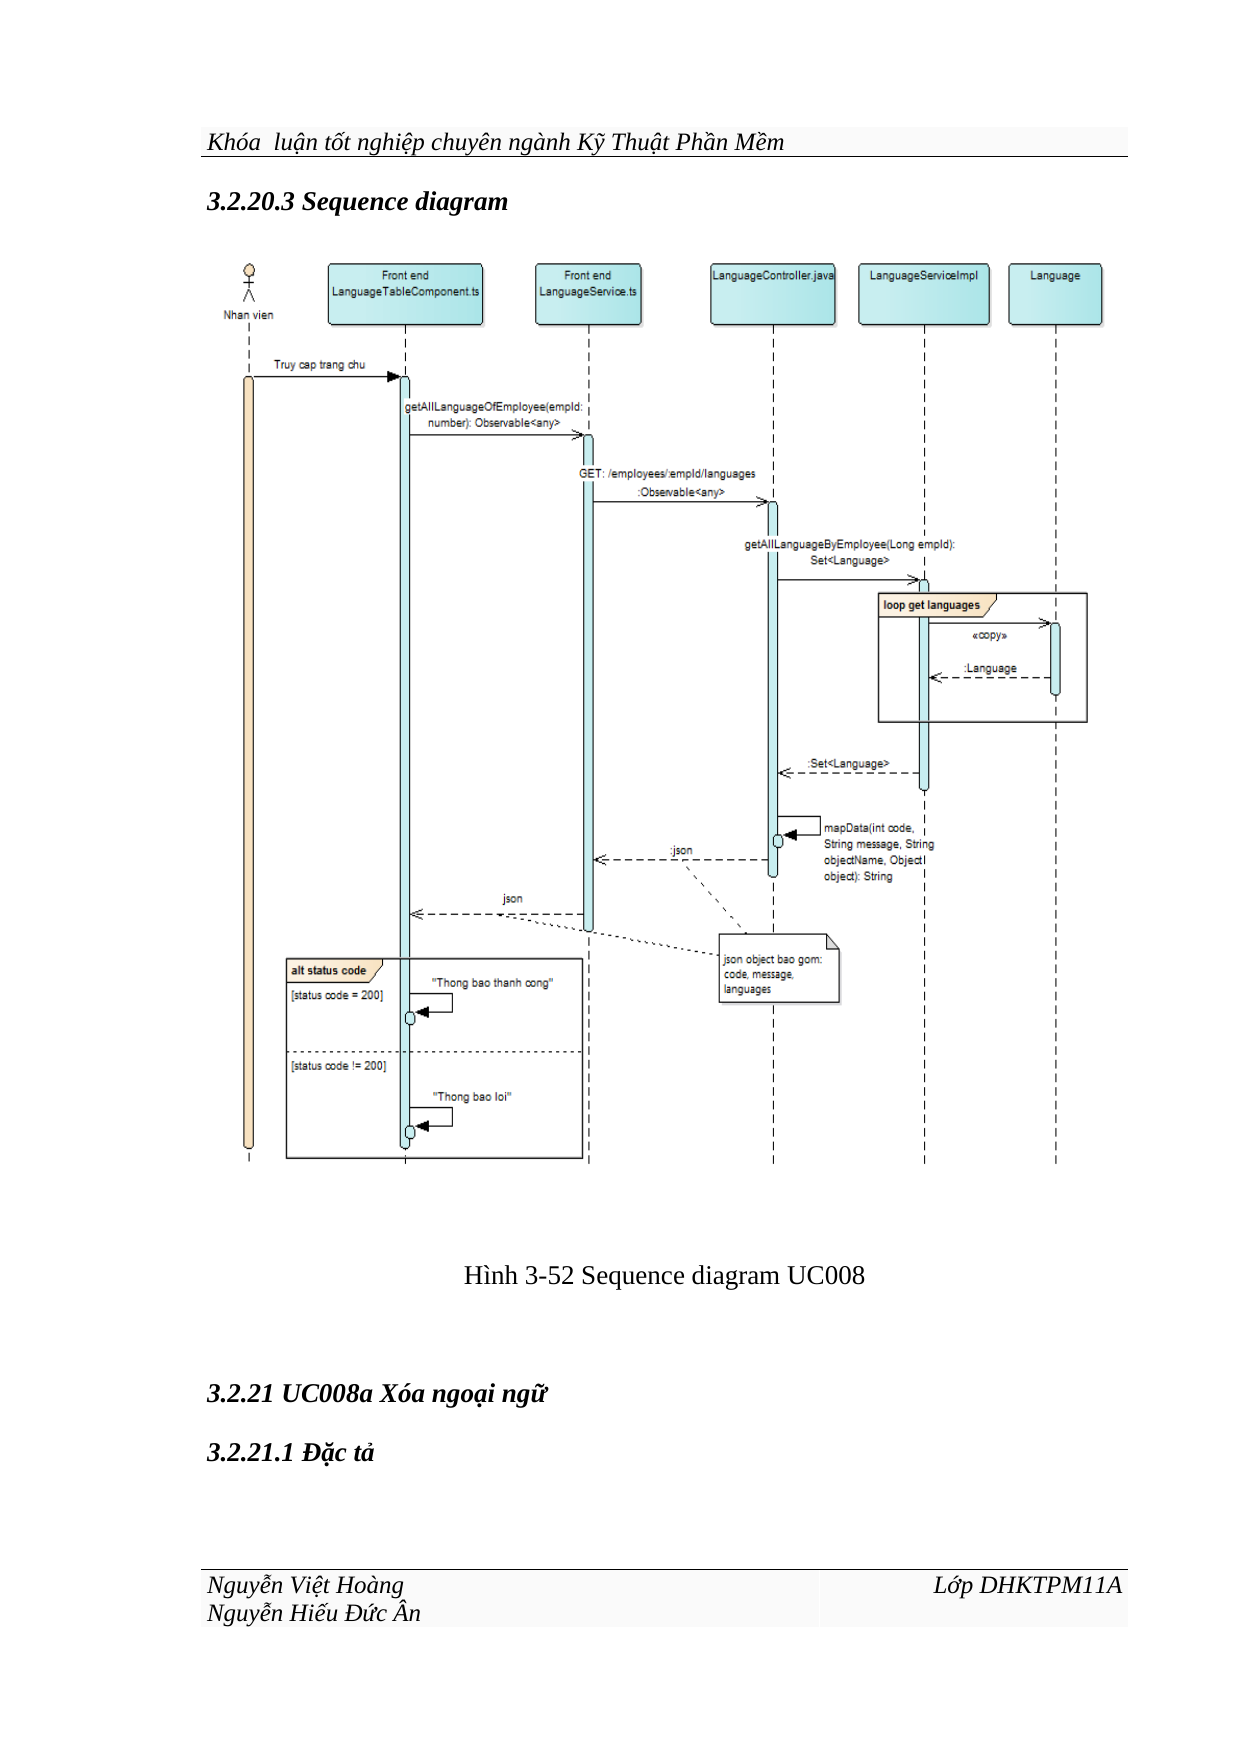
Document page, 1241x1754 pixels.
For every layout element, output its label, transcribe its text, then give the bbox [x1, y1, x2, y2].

subtitle UC008a Xóa ngoại ngữ [207, 1377, 1122, 1408]
subtitle Đặc tả [207, 1436, 1122, 1467]
subtitle Sequence diagram [207, 185, 1122, 216]
picture [209, 251, 1119, 1169]
